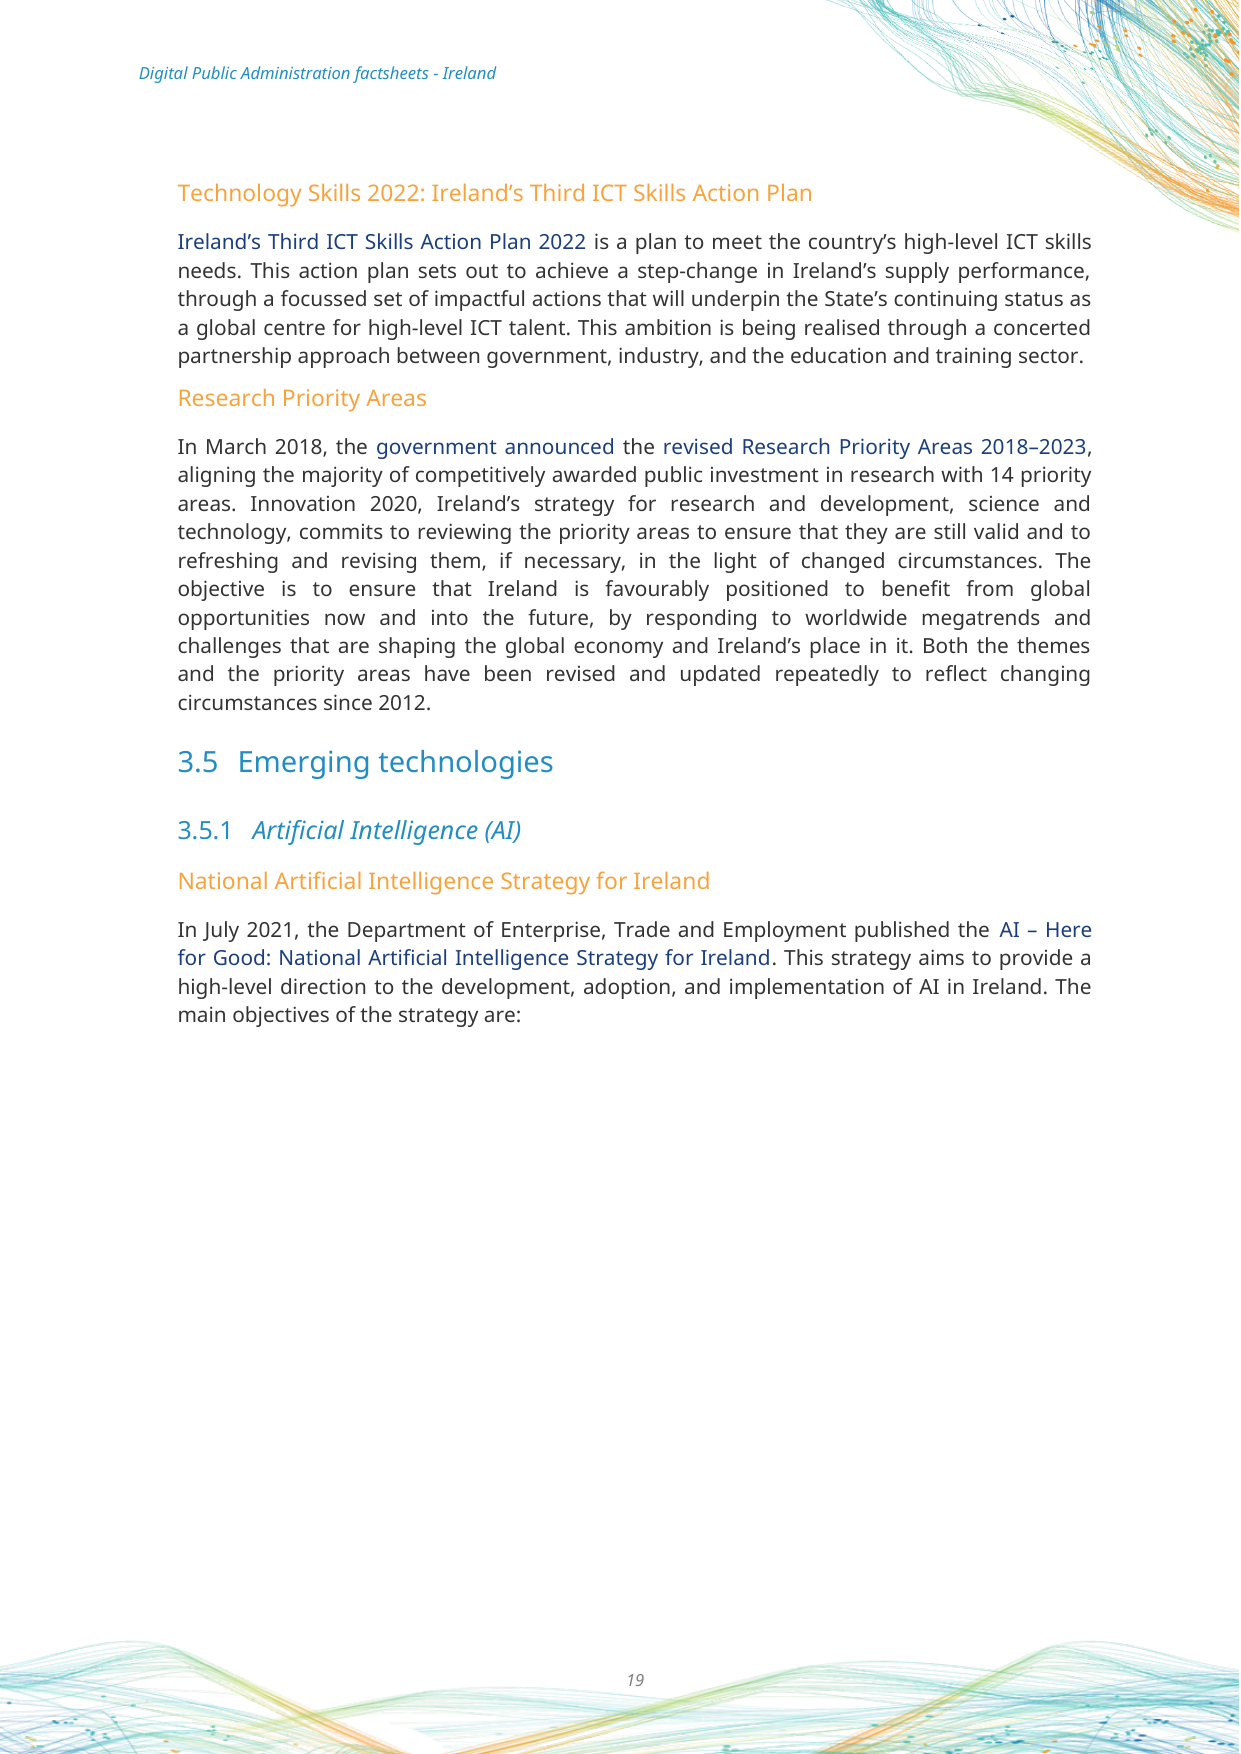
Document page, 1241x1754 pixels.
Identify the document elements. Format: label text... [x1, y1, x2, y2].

subtitle Technology Skills 2022: Ireland’s Third ICT Skills Action Plan [177, 177, 1092, 208]
subtitle Emerging technologies [177, 741, 1092, 781]
picture [0, 1617, 1239, 1754]
text In March 2018, the government announced the revised Research Priority Areas 2018–2023, aligning the majority of competitively awarded public investment in research with 14 priority areas. Innovation 2020, Ireland’s strategy for research and development, science and technology, commits to reviewing the priority areas to ensure that they are still valid and to refreshing and revising them, if necessary, in the light of changed circumstances. The objective is to ensure that Ireland is favourably positioned to benefit from global opportunities now and into the future, by responding to worldwide megatrends and challenges that are shaping the global economy and Ireland’s place in it. Both the themes and the priority areas have been revised and updated repeatedly to reflect changing circumstances since 2012. [177, 432, 1092, 716]
subtitle Artificial Intelligence (AI) [177, 812, 1092, 846]
text In July 2021, the Department of Enterprise, Trade and Employment published the AI – Here for Good: National Artificial Intelligence Strategy for Ireland. This strategy aims to provide a high-level direction to the development, adoption, and implementation of AI in Ireland. The main objectives of the strategy are: [177, 915, 1092, 1029]
picture [813, 0, 1240, 250]
subtitle National Artificial Intelligence Strategy for Ireland [177, 865, 1092, 896]
text Ireland’s Third ICT Skills Action Plan 2022 is a plan to meet the country’s high-level ICT skills needs. This action plan sets out to achieve a step-change in Ireland’s supply performance, through a focussed set of impactful actions that will underpin the State’s continuing status as a global centre for high-level ICT talent. This ambition is being realised through a concerted partnership approach between government, industry, and the education and training sector. [177, 227, 1092, 369]
subtitle Research Priority Areas [177, 382, 1092, 413]
